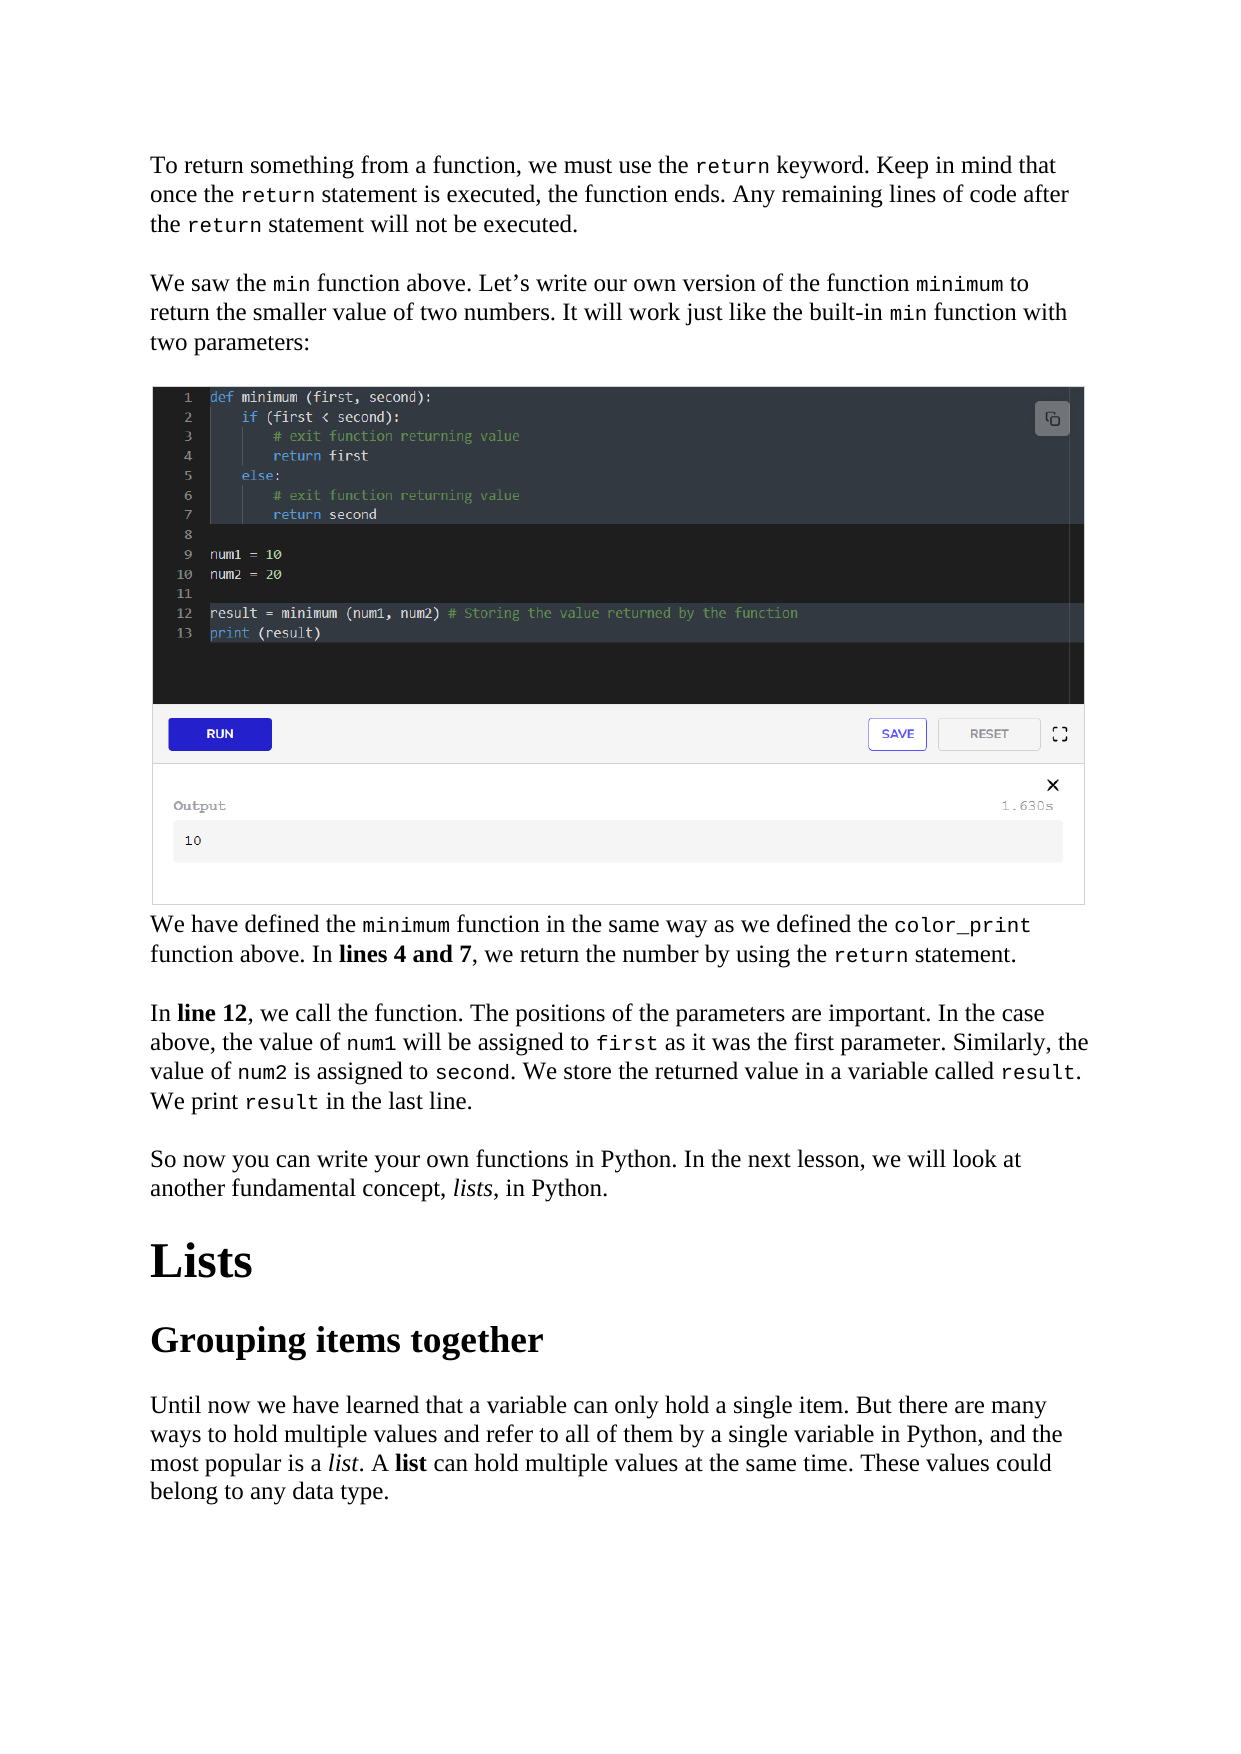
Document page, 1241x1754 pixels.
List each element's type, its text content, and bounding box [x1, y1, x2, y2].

text Grouping items together [150, 1318, 1090, 1361]
picture [150, 385, 1091, 910]
text Lists [150, 1231, 1090, 1289]
text To return something from a function, we must use the return keyword. Keep in mind that once the return statement is executed, the function ends. Any remaining lines of code after the return statement will not be executed. [150, 150, 1090, 239]
text We saw the min function above. Let’s write our own version of the function minimum to return the smaller value of two numbers. It will work just like the built-in min function with two parameters: [150, 268, 1090, 356]
text In line 12, we call the function. The positions of the parameters are important. In the case above, the value of num1 will be assigned to first as it was the first parameter. Similarly, the value of num2 is assigned to second. We store the returned value in a variable called result. We print result in the last line. [150, 998, 1090, 1115]
text We have defined the minimum function in the same way as we defined the color_print function above. In lines 4 and 7, we return the number by using the return statement. [150, 910, 1090, 969]
text So now you can write your own functions in Python. In the next lesson, we will look at another fundamental concept, lists, in Python. [150, 1144, 1090, 1202]
text Until now we have learned that a variable can only hold a single item. But there are many ways to hold multiple values and refer to all of them by a single variable in Python, and the most popular is a list. A list can hold multiple values at the same time. These values could belong to any data type. [150, 1390, 1090, 1505]
